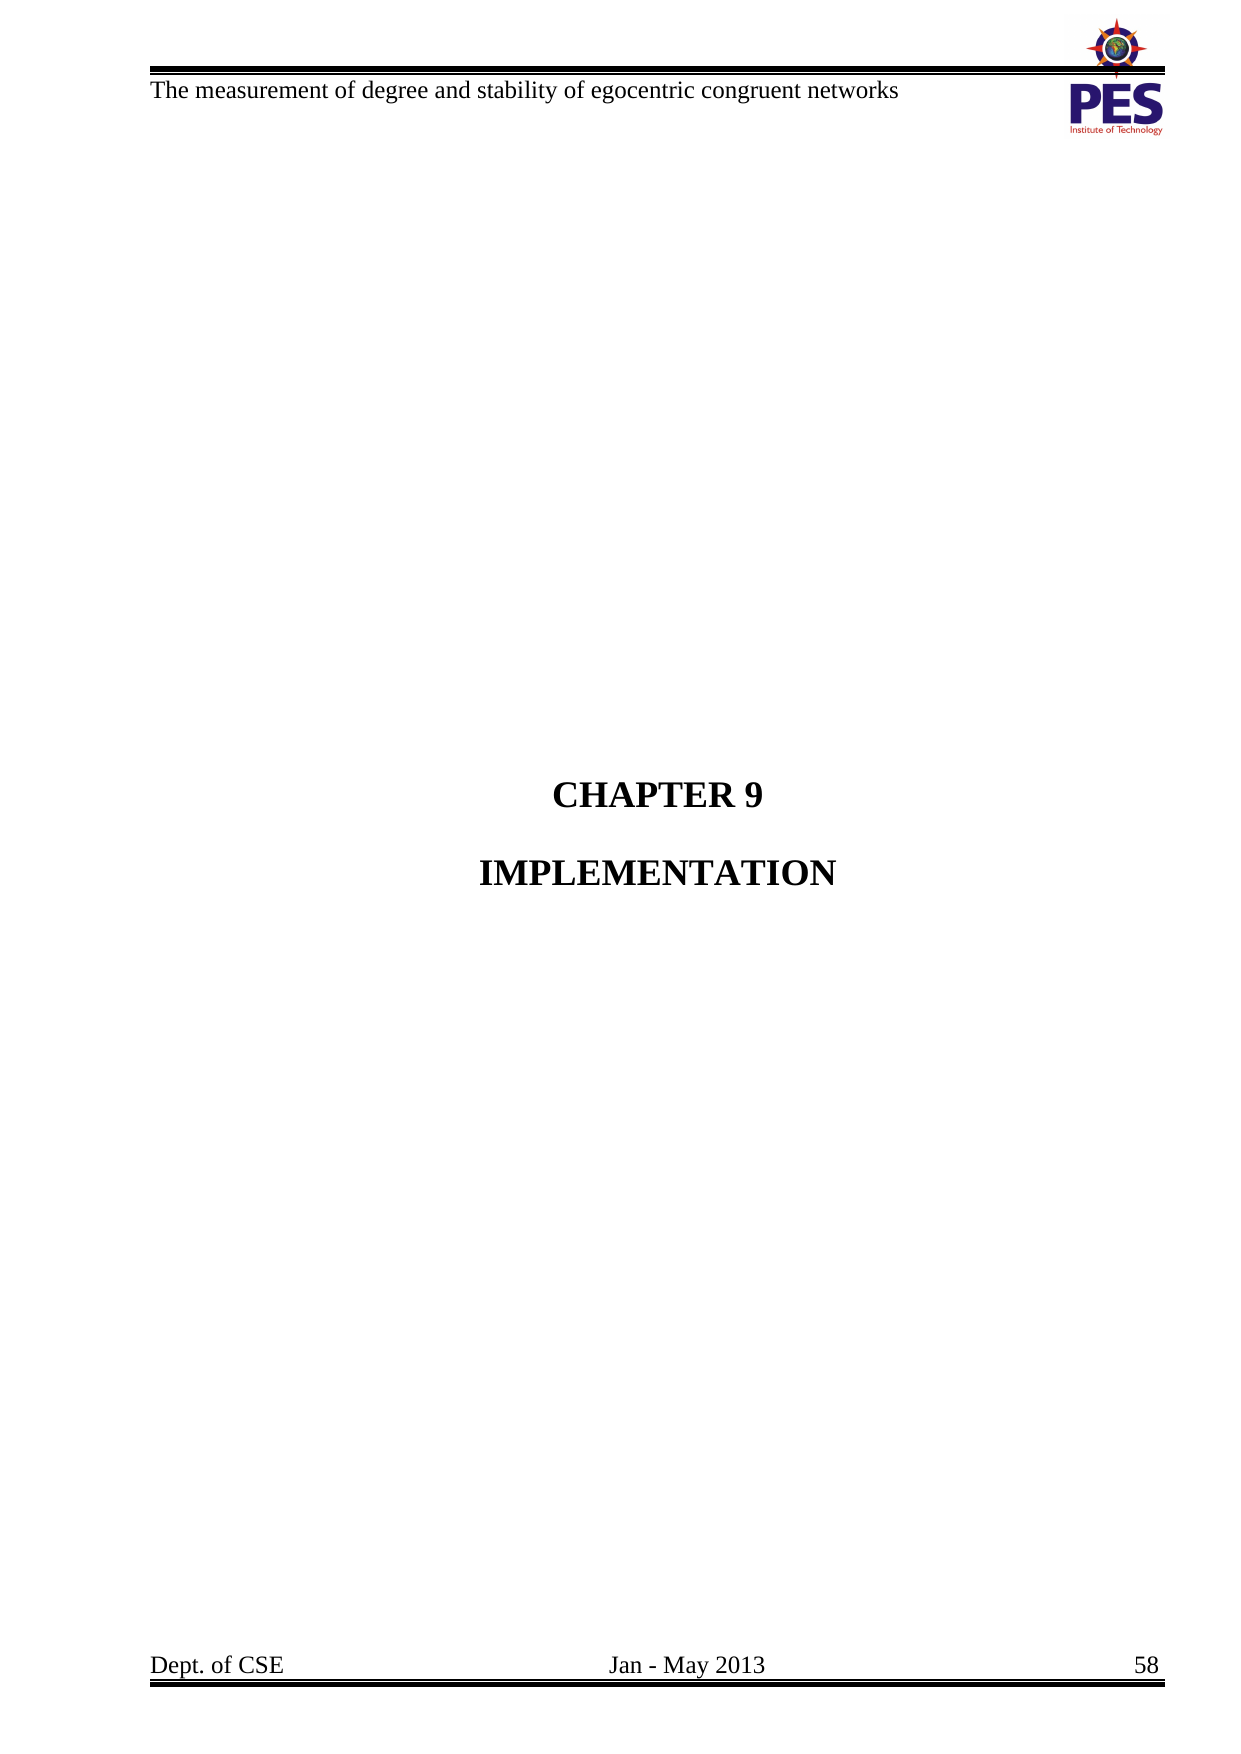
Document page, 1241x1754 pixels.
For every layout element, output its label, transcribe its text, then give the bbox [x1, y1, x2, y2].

text CHAPTER 9 [150, 773, 1165, 816]
picture [1063, 14, 1170, 139]
text IMPLEMENTATION [150, 850, 1165, 893]
